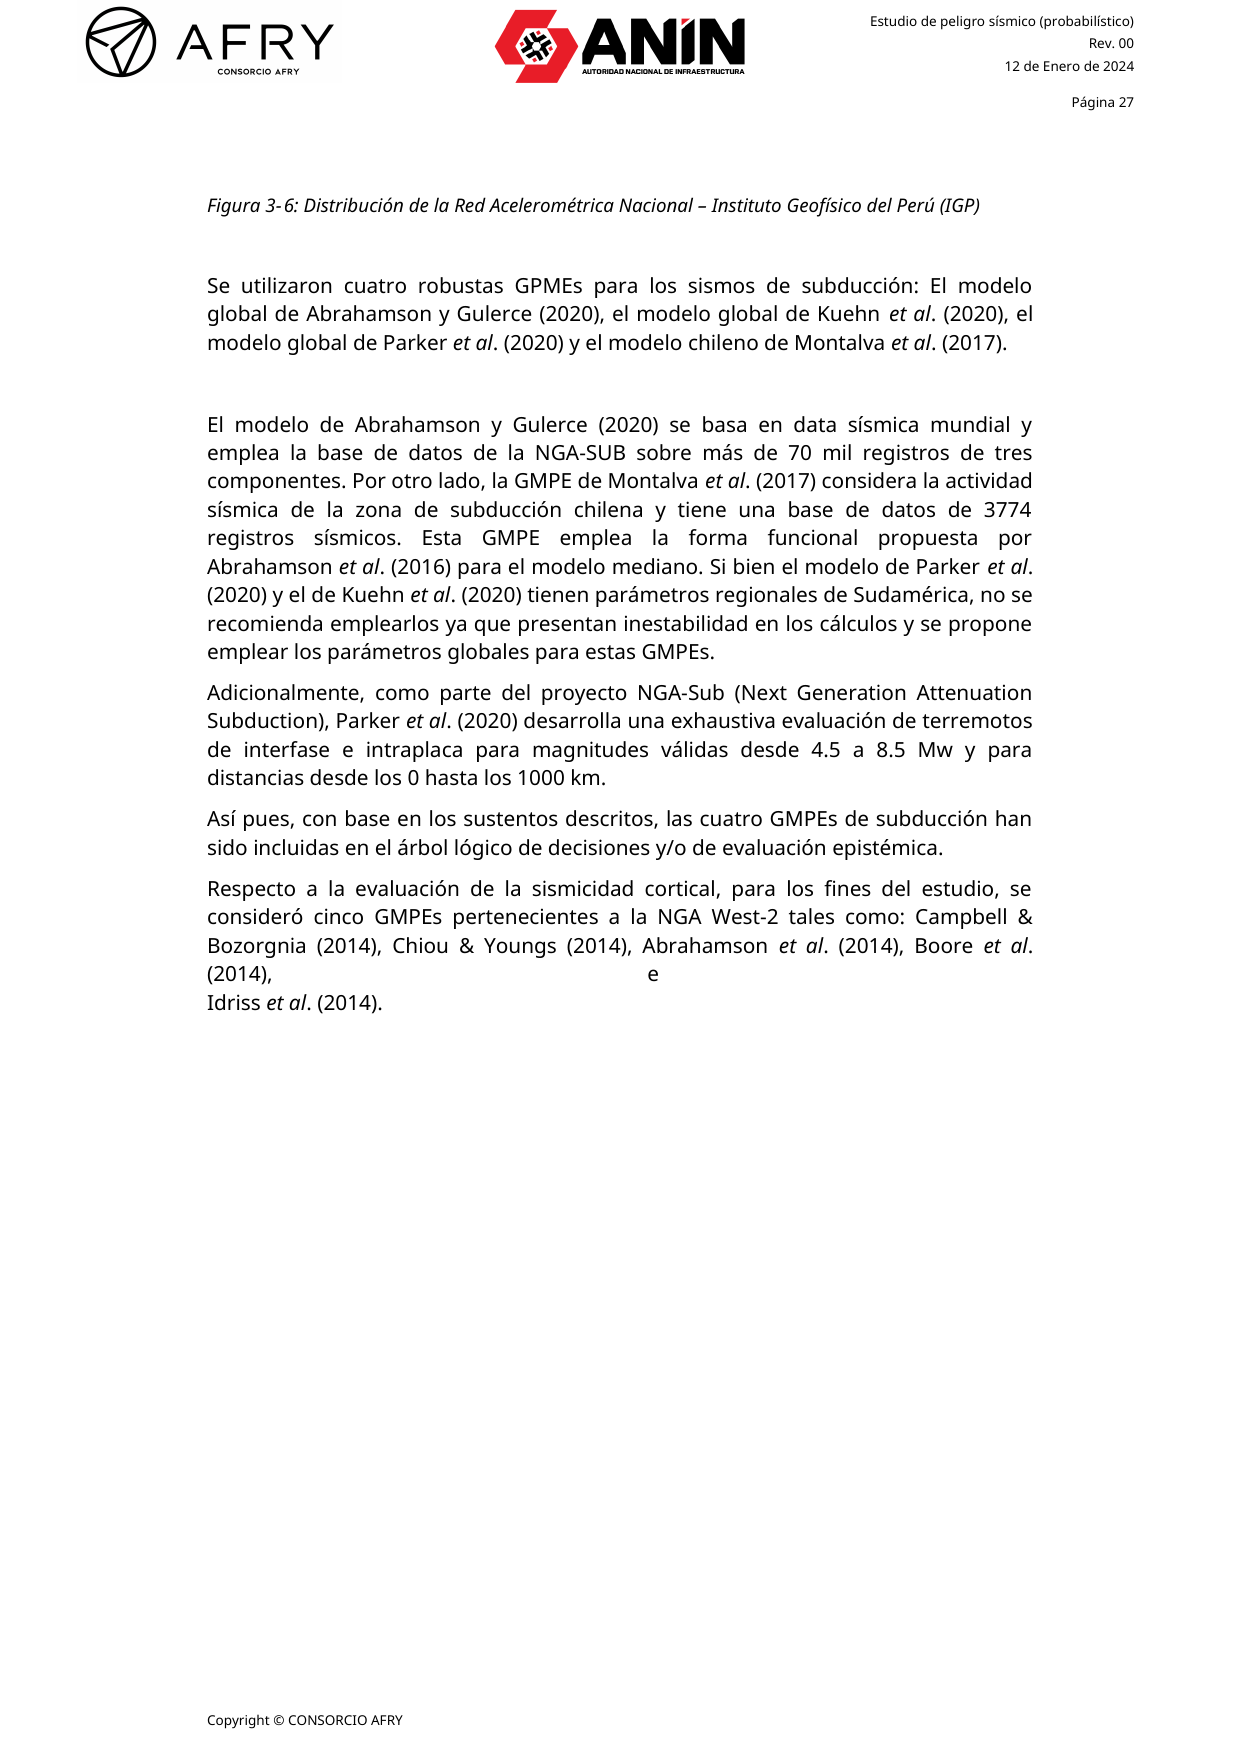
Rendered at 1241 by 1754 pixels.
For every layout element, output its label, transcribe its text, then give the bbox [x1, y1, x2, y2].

text Así pues, con base en los sustentos descritos, las cuatro GMPEs de subducción han sido incluidas en el árbol lógico de decisiones y/o de evaluación epistémica. [207, 804, 1033, 861]
picture [493, 7, 747, 85]
picture [76, 0, 343, 83]
text Se utilizaron cuatro robustas GPMEs para los sismos de subducción: El modelo global de Abrahamson y Gulerce (2020), el modelo global de Kuehn et al. (2020), el modelo global de Parker et al. (2020) y el modelo chileno de Montalva et al. (2017). [207, 271, 1033, 356]
text El modelo de Abrahamson y Gulerce (2020) se basa en data sísmica mundial y emplea la base de datos de la NGA-SUB sobre más de 70 mil registros de tres componentes. Por otro lado, la GMPE de Montalva et al. (2017) considera la actividad sísmica de la zona de subducción chilena y tiene una base de datos de 3774 registros sísmicos. Esta GMPE emplea la forma funcional propuesta por Abrahamson et al. (2016) para el modelo mediano. Si bien el modelo de Parker et al. (2020) y el de Kuehn et al. (2020) tienen parámetros regionales de Sudamérica, no se recomienda emplearlos ya que presentan inestabilidad en los cálculos y se propone emplear los parámetros globales para estas GMPEs. [207, 410, 1033, 666]
text Adicionalmente, como parte del proyecto NGA-Sub (Next Generation Attenuation Subduction), Parker et al. (2020) desarrolla una exhaustiva evaluación de terremotos de interfase e intraplaca para magnitudes válidas desde 4.5 a 8.5 Mw y para distancias desde los 0 hasta los 1000 km. [207, 678, 1033, 792]
text Figura 3-6: Distribución de la Red Acelerométrica Nacional – Instituto Geofísico del Perú (IGP) [207, 192, 1033, 218]
text Respecto a la evaluación de la sismicidad cortical, para los fines del estudio, se consideró cinco GMPEs pertenecientes a la NGA West-2 tales como: Campbell & Bozorgnia (2014), Chiou & Youngs (2014), Abrahamson et al. (2014), Boore et al. (2014), e Idriss et al. (2014). [207, 874, 1033, 1016]
